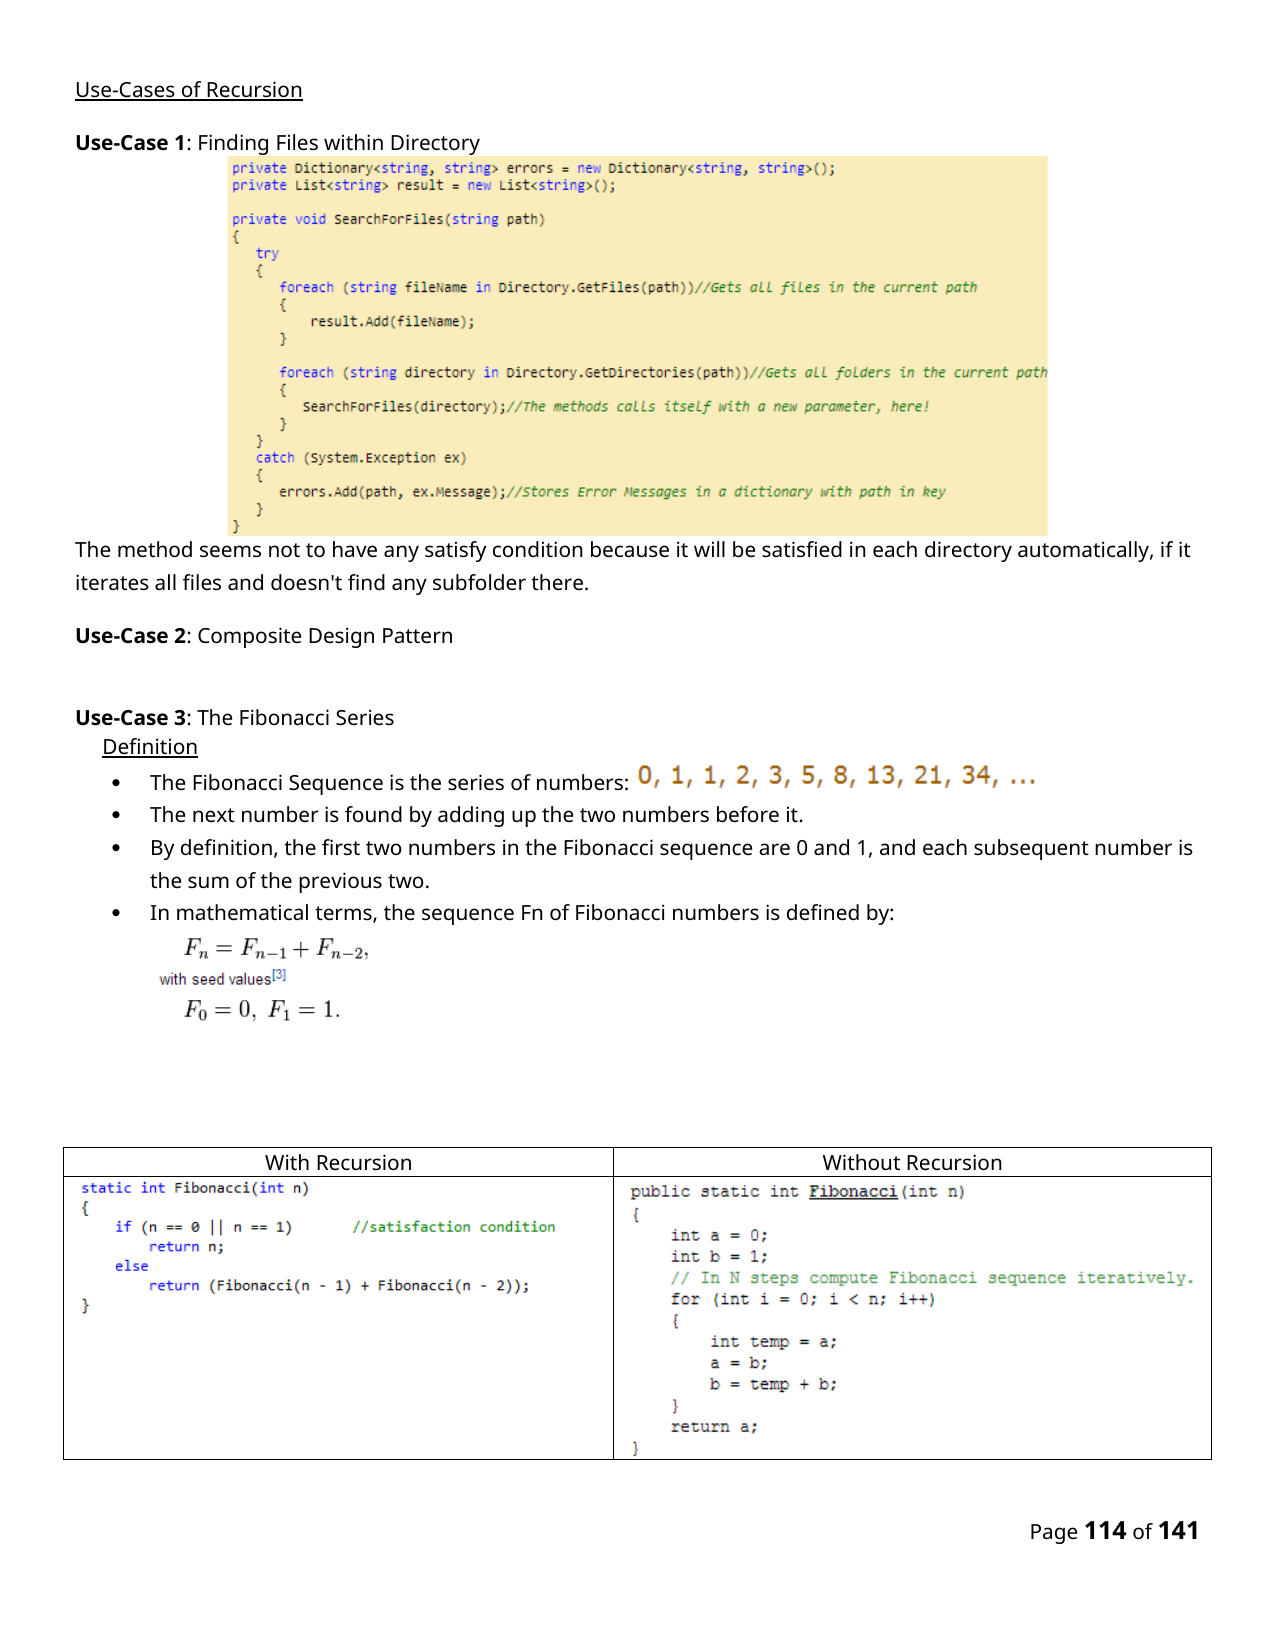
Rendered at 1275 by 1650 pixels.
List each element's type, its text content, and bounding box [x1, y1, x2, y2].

table_header With Recursion [64, 1148, 613, 1176]
list The next number is found by adding up the two numbers before it. [112, 801, 1200, 829]
table_cell [614, 1177, 625, 1458]
list In mathematical terms, the sequence Fn of Fibonacci numbers is defined by: [112, 898, 1200, 927]
text Use-Case 1: Finding Files within Directory [75, 128, 1200, 157]
picture [625, 1177, 1200, 1459]
text The method seems not to have any satisfy condition because it will be satisfied in each directory automatically, if it iterates all files and doesn't find any subfolder there. [75, 536, 1200, 597]
picture [155, 931, 370, 1024]
table_cell [64, 1177, 613, 1458]
text Definition [75, 732, 1200, 760]
table_cell [1200, 1177, 1211, 1458]
picture [75, 1177, 563, 1316]
table_header Without Recursion [614, 1148, 1211, 1176]
picture [227, 156, 1048, 536]
text Use-Case 3: The Fibonacci Series [75, 703, 1200, 732]
text Use-Cases of Recursion [75, 75, 1200, 103]
picture [635, 760, 1040, 791]
text Use-Case 2: Composite Design Pattern [75, 622, 1200, 650]
list By definition, the first two numbers in the Fibonacci sequence are 0 and 1, and each subsequent number is the sum of the previous two. [112, 833, 1200, 894]
